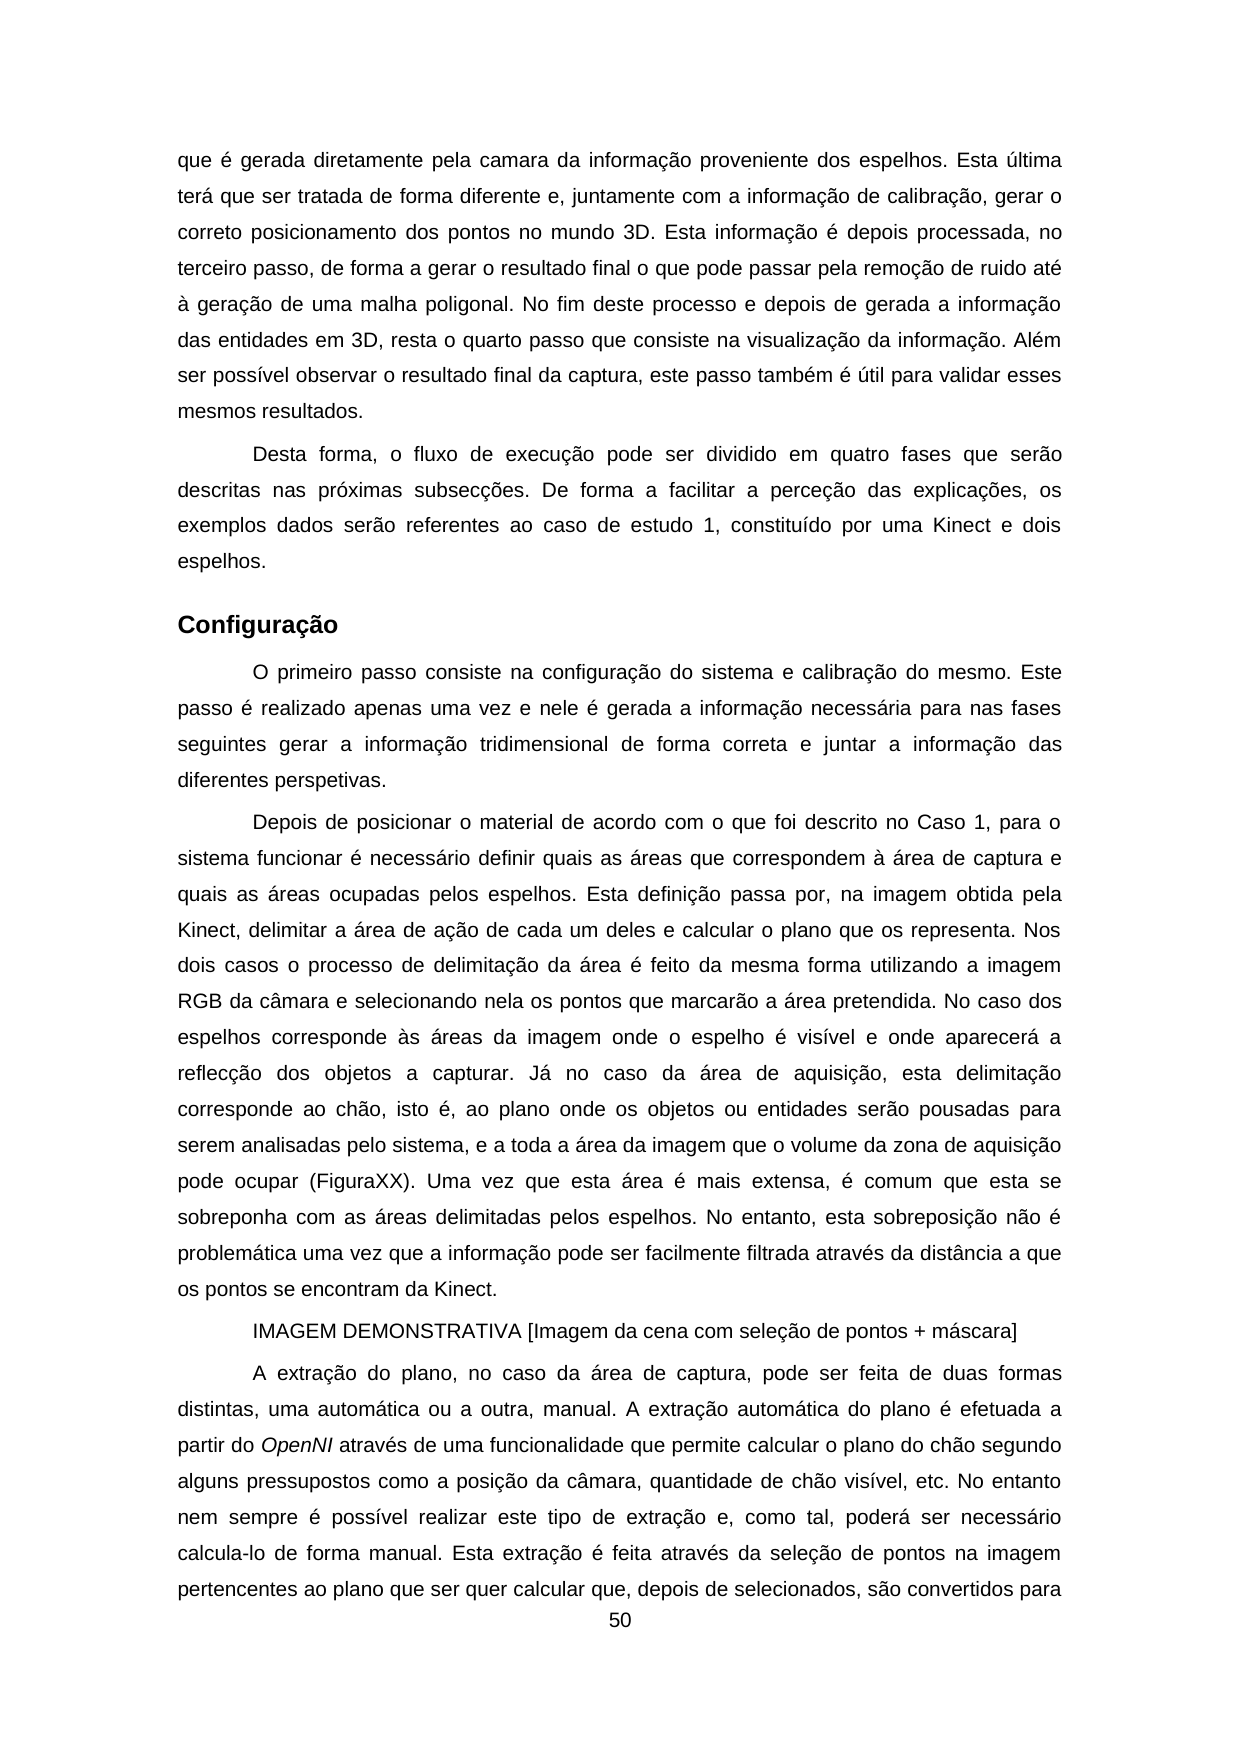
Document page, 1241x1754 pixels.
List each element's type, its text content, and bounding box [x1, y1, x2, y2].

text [177, 1361, 1063, 1601]
text Depois de posicionar o material de acordo com o que foi descrito no Caso 1, para o sistema funcionar é necessário definir quais as áreas que correspondem à área de captura e quais as áreas ocupadas pelos espelhos. Esta definição passa por, na imagem obtida pela Kinect, delimitar a área de ação de cada um deles e calcular o plano que os representa. Nos dois casos o processo de delimitação da área é feito da mesma forma utilizando a imagem RGB da câmara e selecionando nela os pontos que marcarão a área pretendida. No caso dos espelhos corresponde às áreas da imagem onde o espelho é visível e onde aparecerá a reflecção dos objetos a capturar. Já no caso da área de aquisição, esta delimitação corresponde ao chão, isto é, ao plano onde os objetos ou entidades serão pousadas para serem analisadas pelo sistema, e a toda a área da imagem que o volume da zona de aquisição pode ocupar (FiguraXX). Uma vez que esta área é mais extensa, é comum que esta se sobreponha com as áreas delimitadas pelos espelhos. No entanto, esta sobreposição não é problemática uma vez que a informação pode ser facilmente filtrada através da distância a que os pontos se encontram da Kinect. [177, 809, 1063, 1301]
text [177, 148, 1063, 423]
text Desta forma, o fluxo de execução pode ser dividido em quatro fases que serão descritas nas próximas subsecções. De forma a facilitar a perceção das explicações, os exemplos dados serão referentes ao caso de estudo 1, constituído por uma Kinect e dois espelhos. [177, 441, 1063, 573]
text Configuração [177, 610, 1063, 639]
text IMAGEM DEMONSTRATIVA [Imagem da cena com seleção de pontos + máscara] [177, 1319, 1063, 1343]
text O primeiro passo consiste na configuração do sistema e calibração do mesmo. Este passo é realizado apenas uma vez e nele é gerada a informação necessária para nas fases seguintes gerar a informação tridimensional de forma correta e juntar a informação das diferentes perspetivas. [177, 659, 1063, 791]
